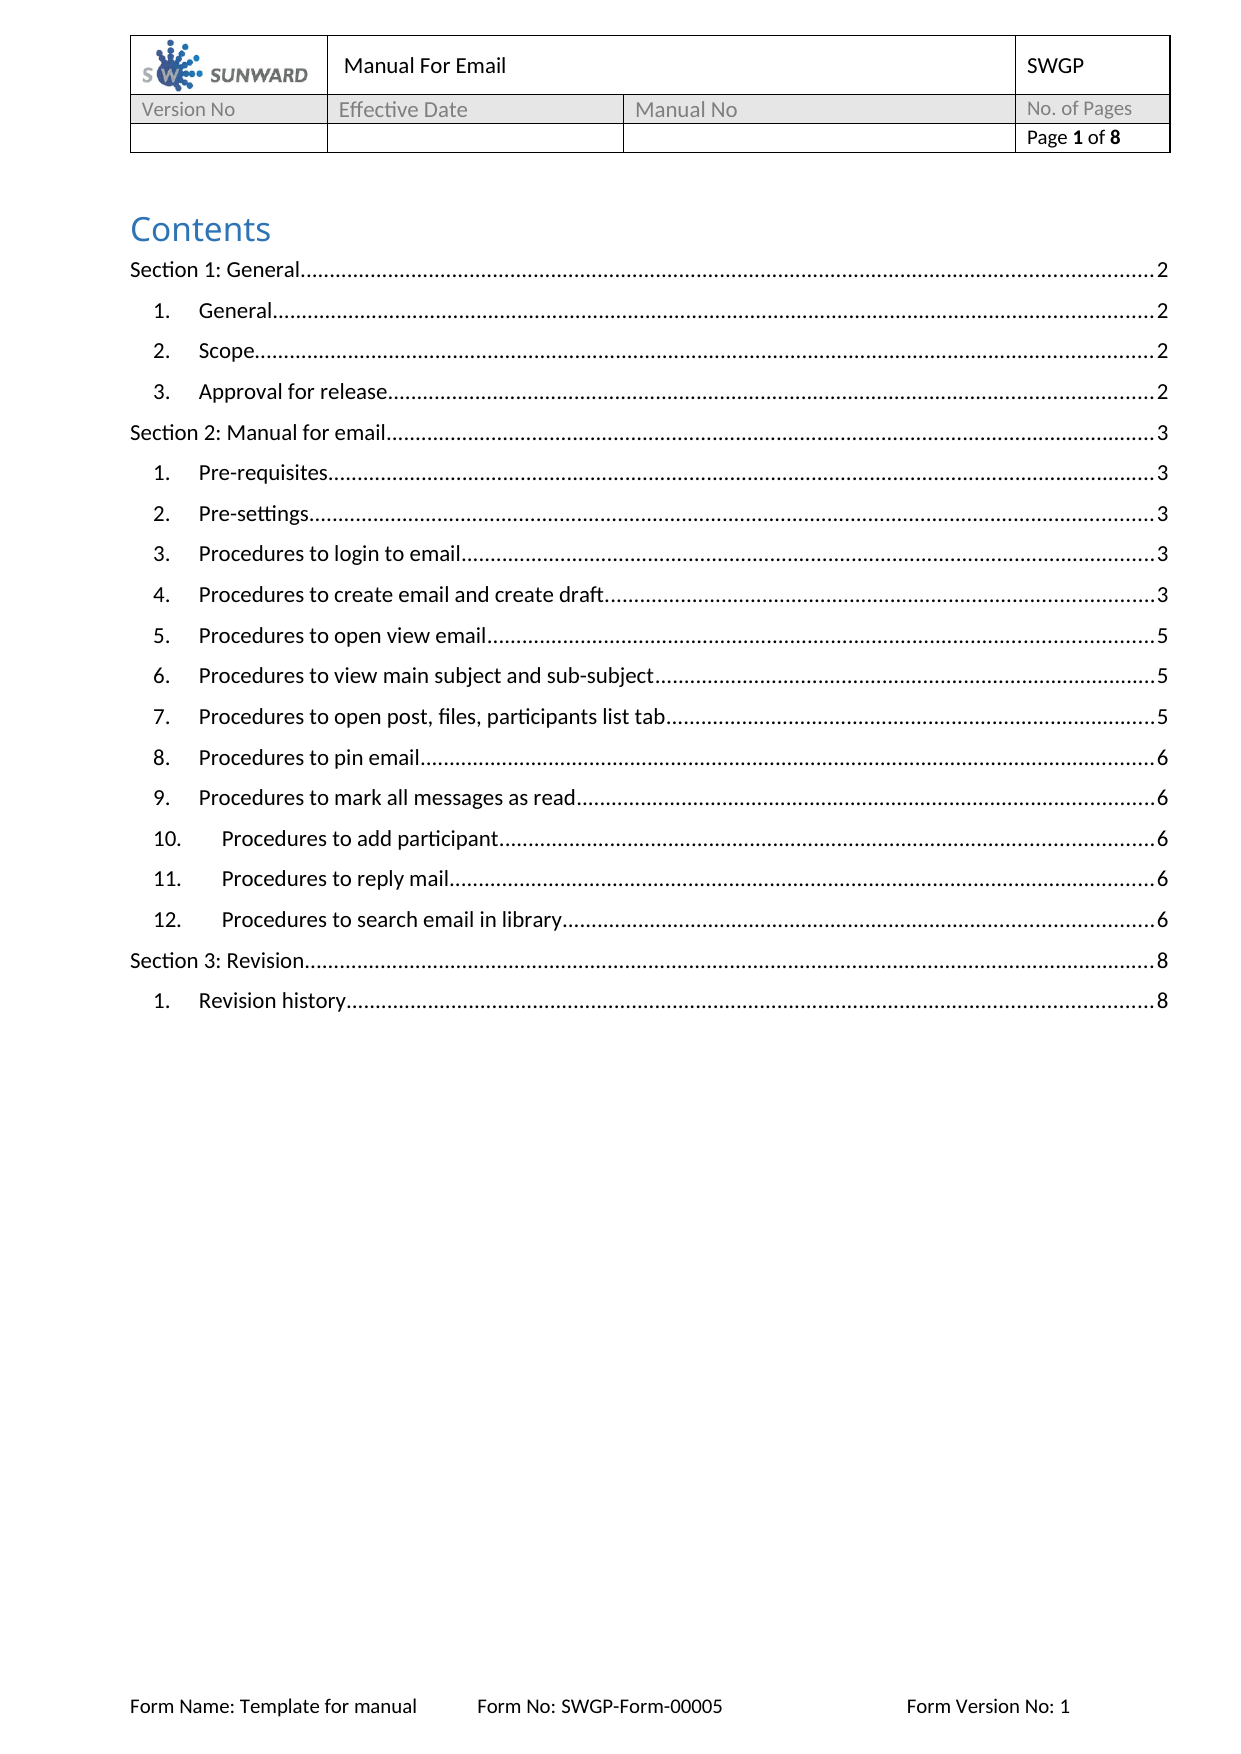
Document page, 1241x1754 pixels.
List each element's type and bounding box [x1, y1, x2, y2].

picture [141, 39, 308, 92]
